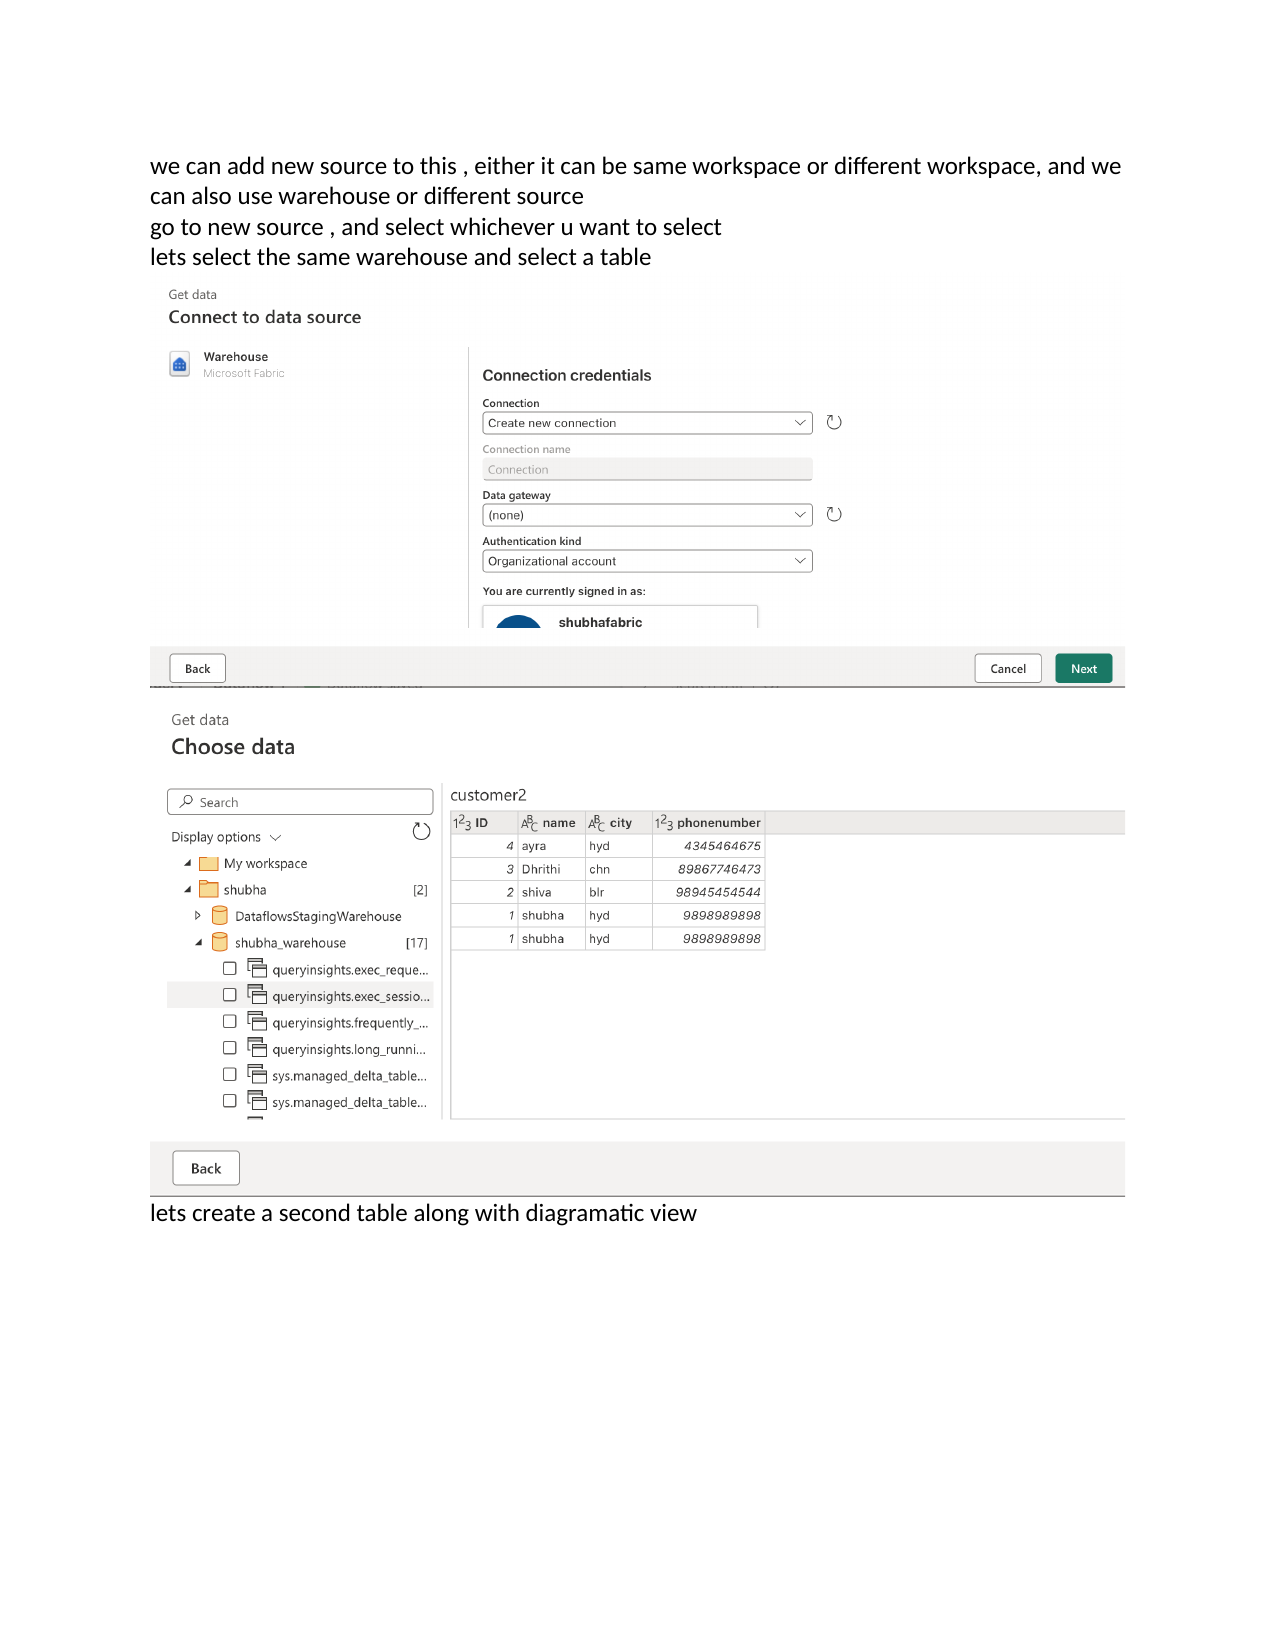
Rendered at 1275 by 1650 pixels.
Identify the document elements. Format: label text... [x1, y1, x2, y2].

text lets select the same warehouse and select a table [150, 242, 1125, 272]
text lets create a second table along with diagramatic view Now lets add third table using warehouse same as second table [150, 1197, 1125, 1227]
text go to new source , and select whichever u want to select [150, 211, 1125, 242]
picture [150, 272, 1125, 1197]
text to check the diagramatic view , click on diagram symbol below the query setting to collapse these steps , we can use collapse option we can add new source to this , either it can be same workspace or different workspace, and we can also use warehouse or different source [150, 150, 1125, 211]
